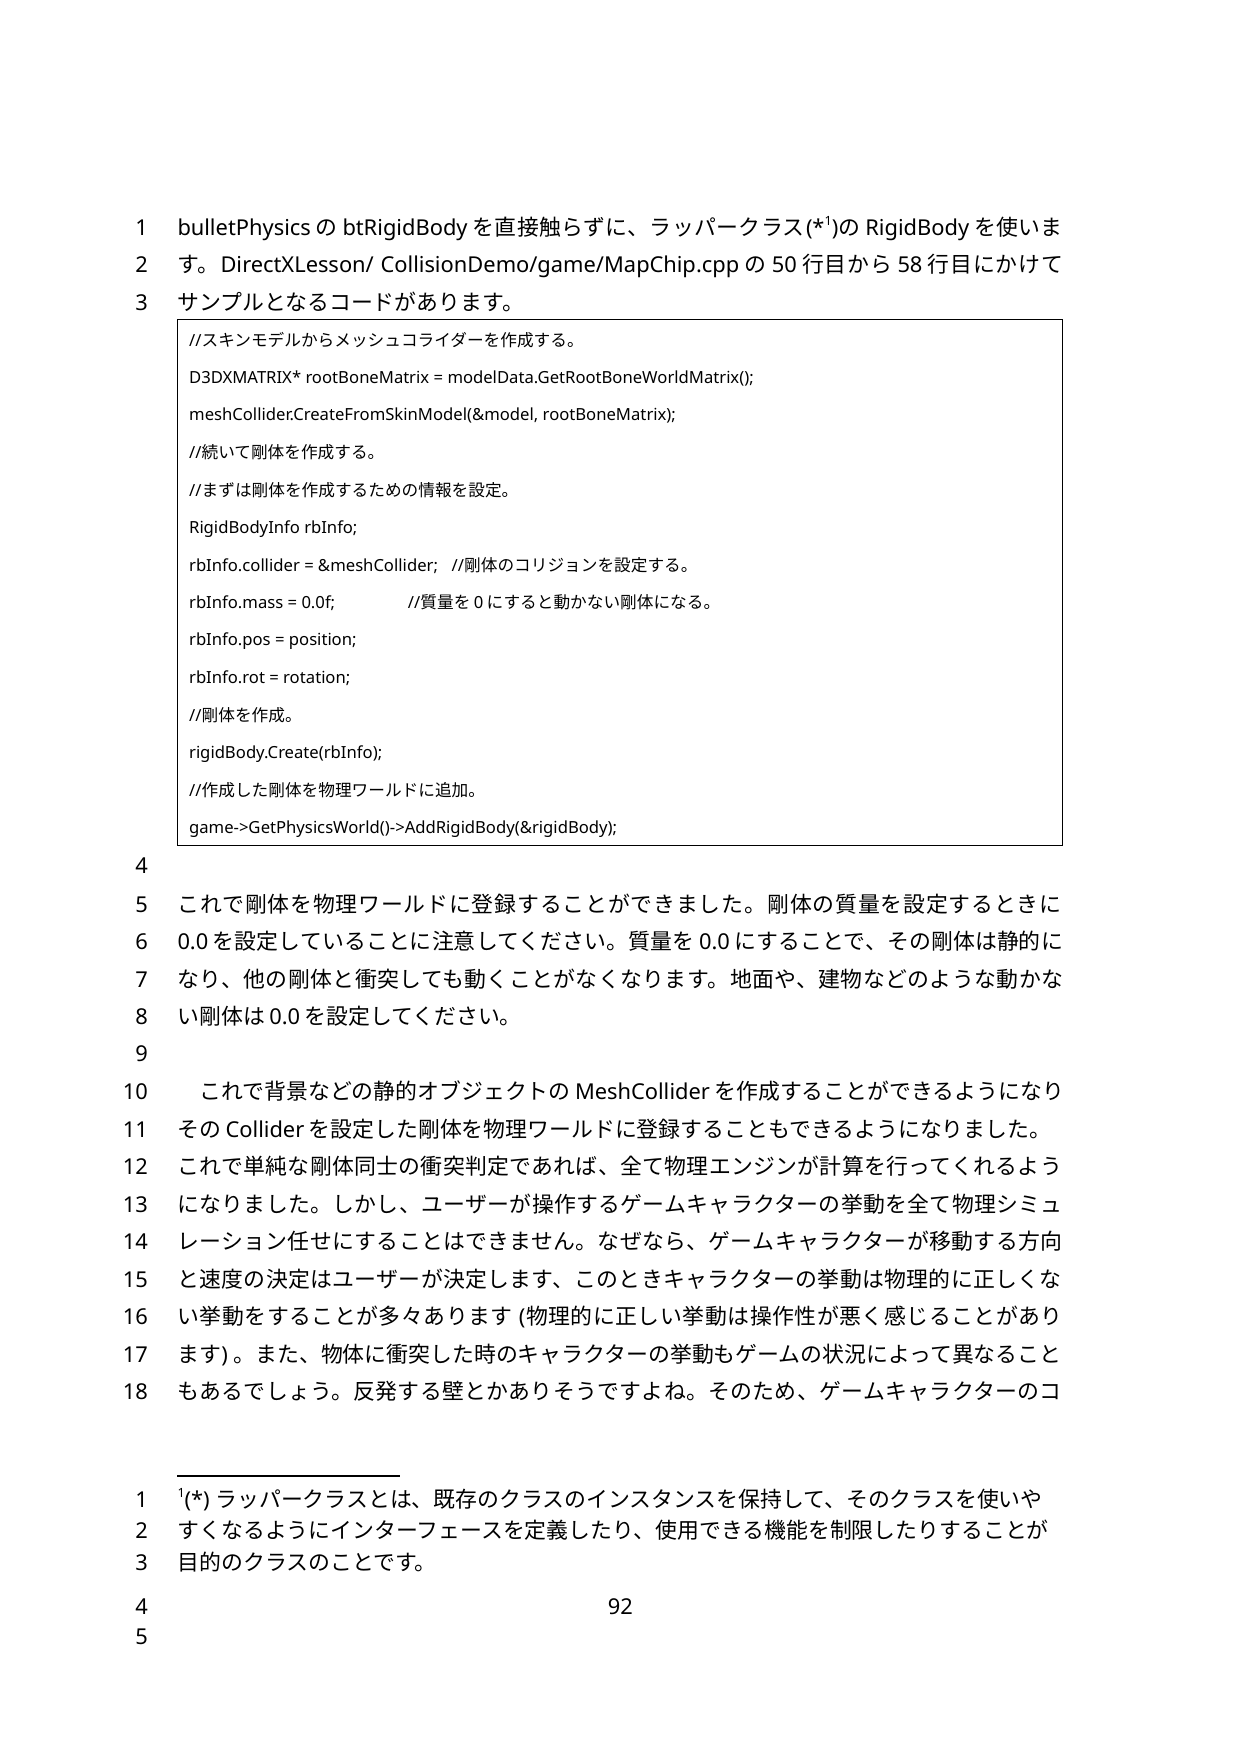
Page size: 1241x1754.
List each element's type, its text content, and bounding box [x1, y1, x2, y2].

table_header //スキンモデルからメッシュコライダーを作成する。 D3DXMATRIX* rootBoneMatrix = modelData.GetRootBoneWorldMatrix(); meshCollider.CreateFromSkinModel(&model, rootBoneMatrix); //続いて剛体を作成する。 //まずは剛体を作成するための情報を設定。 RigidBodyInfo rbInfo; rbInfo.collider = &meshCollider; //剛体のコリジョンを設定する。 rbInfo.mass = 0.0f; //質量を0にすると動かない剛体になる。 rbInfo.pos = position; rbInfo.rot = rotation; //剛体を作成。 rigidBody.Create(rbInfo); //作成した剛体を物理ワールドに追加。 game->GetPhysicsWorld()->AddRigidBody(&rigidBody); [178, 320, 1062, 845]
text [177, 207, 1063, 319]
text これで剛体を物理ワールドに登録することができました。剛体の質量を設定するときに0.0を設定していることに注意してください。質量を0.0にすることで、その剛体は静的になり、他の剛体と衝突しても動くことがなくなります。地面や、建物などのような動かない剛体は0.0を設定してください。 [177, 884, 1063, 1034]
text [177, 1146, 1063, 1409]
text これで背景などの静的オブジェクトのMeshColliderを作成することができるようになり、そのColliderを設定した剛体を物理ワールドに登録することもできるようになりました。 [177, 1071, 1063, 1146]
